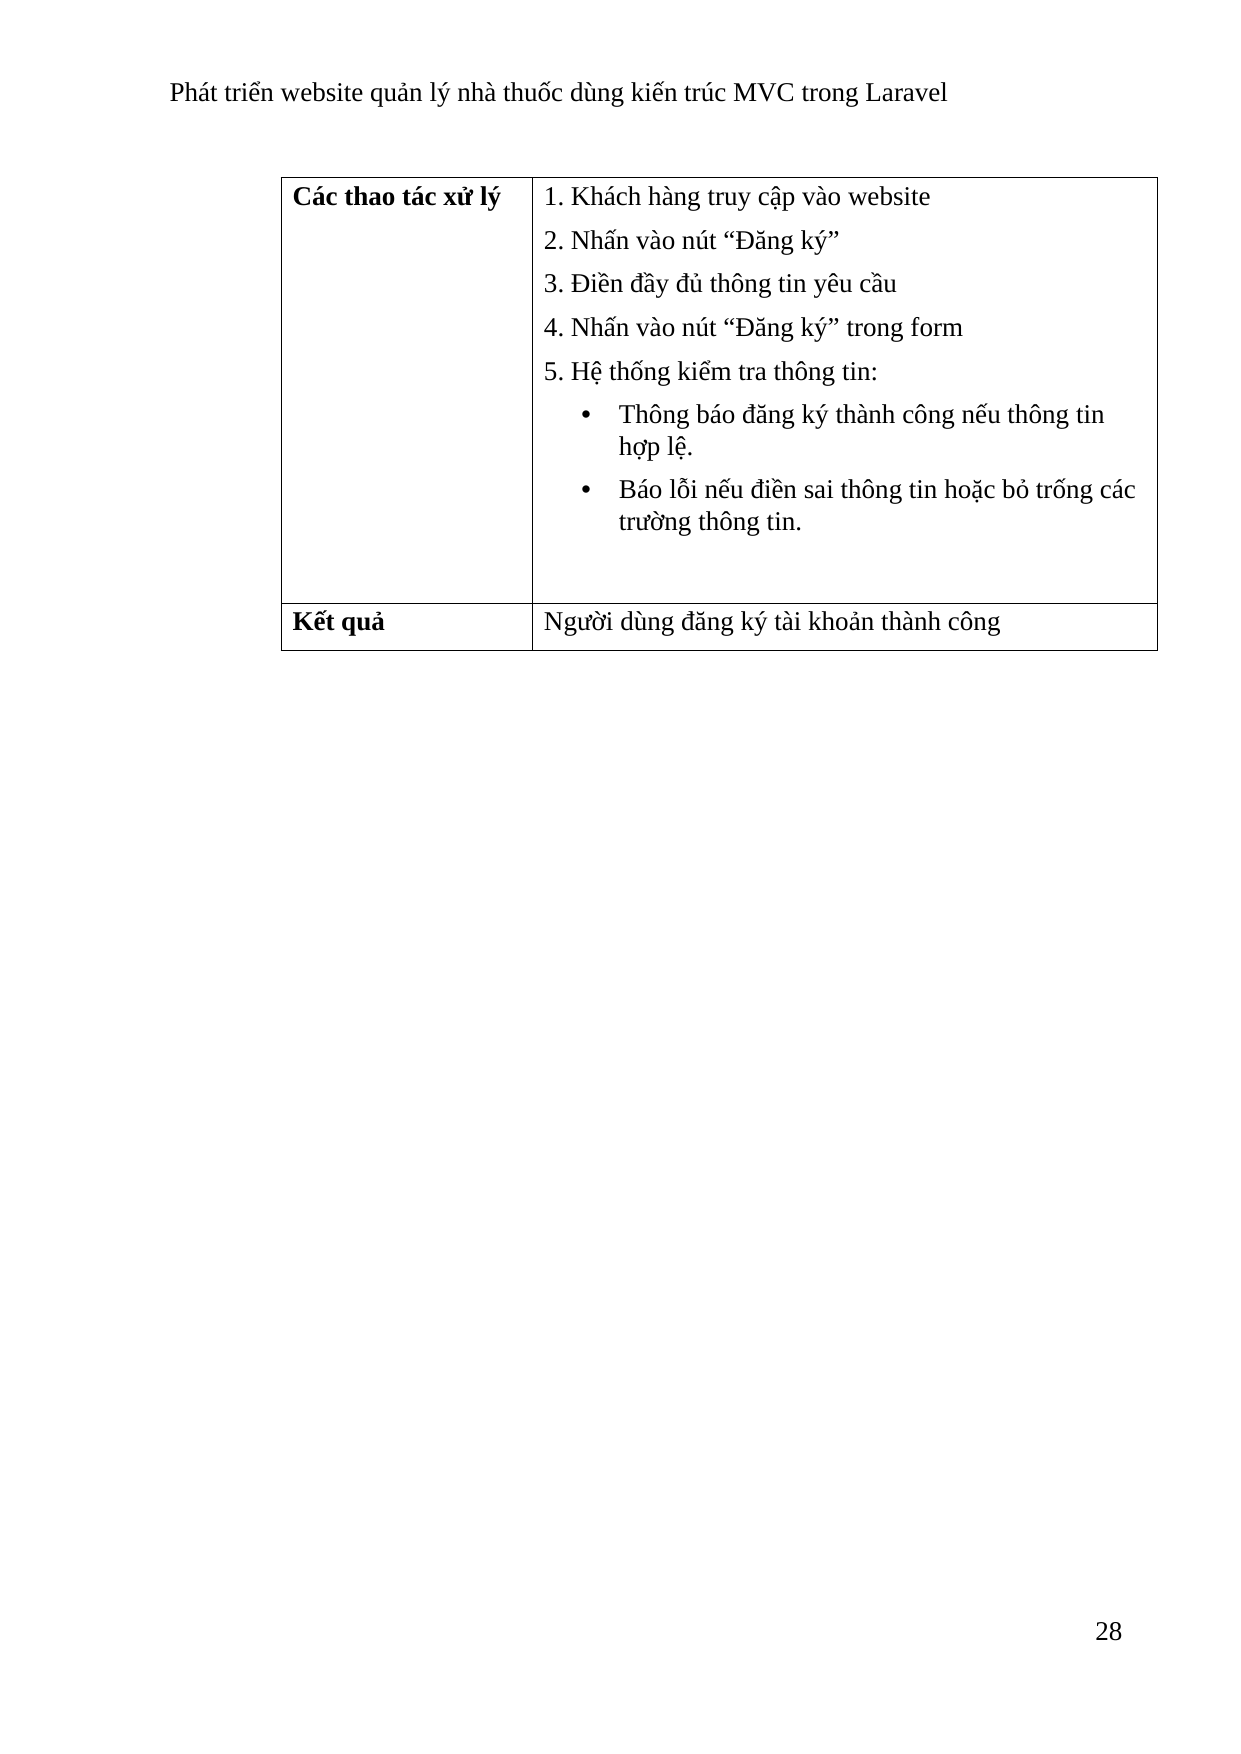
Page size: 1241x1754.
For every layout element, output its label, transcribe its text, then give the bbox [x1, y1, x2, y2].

table_cell Khách hàng truy cập vào website Nhấn vào nút “Đăng ký” Điền đầy đủ thông tin yêu cầu Nhấn vào nút “Đăng ký” trong form Hệ thống kiểm tra thông tin: Thông báo đăng ký thành công nếu thông tin hợp lệ. Báo lỗi nếu điền sai thông tin hoặc bỏ trống các trường thông tin. [533, 178, 1157, 602]
table_cell Các thao tác xử lý [282, 178, 532, 602]
table_cell Người dùng đăng ký tài khoản thành công [533, 604, 1157, 650]
table_cell Kết quả [282, 604, 532, 650]
